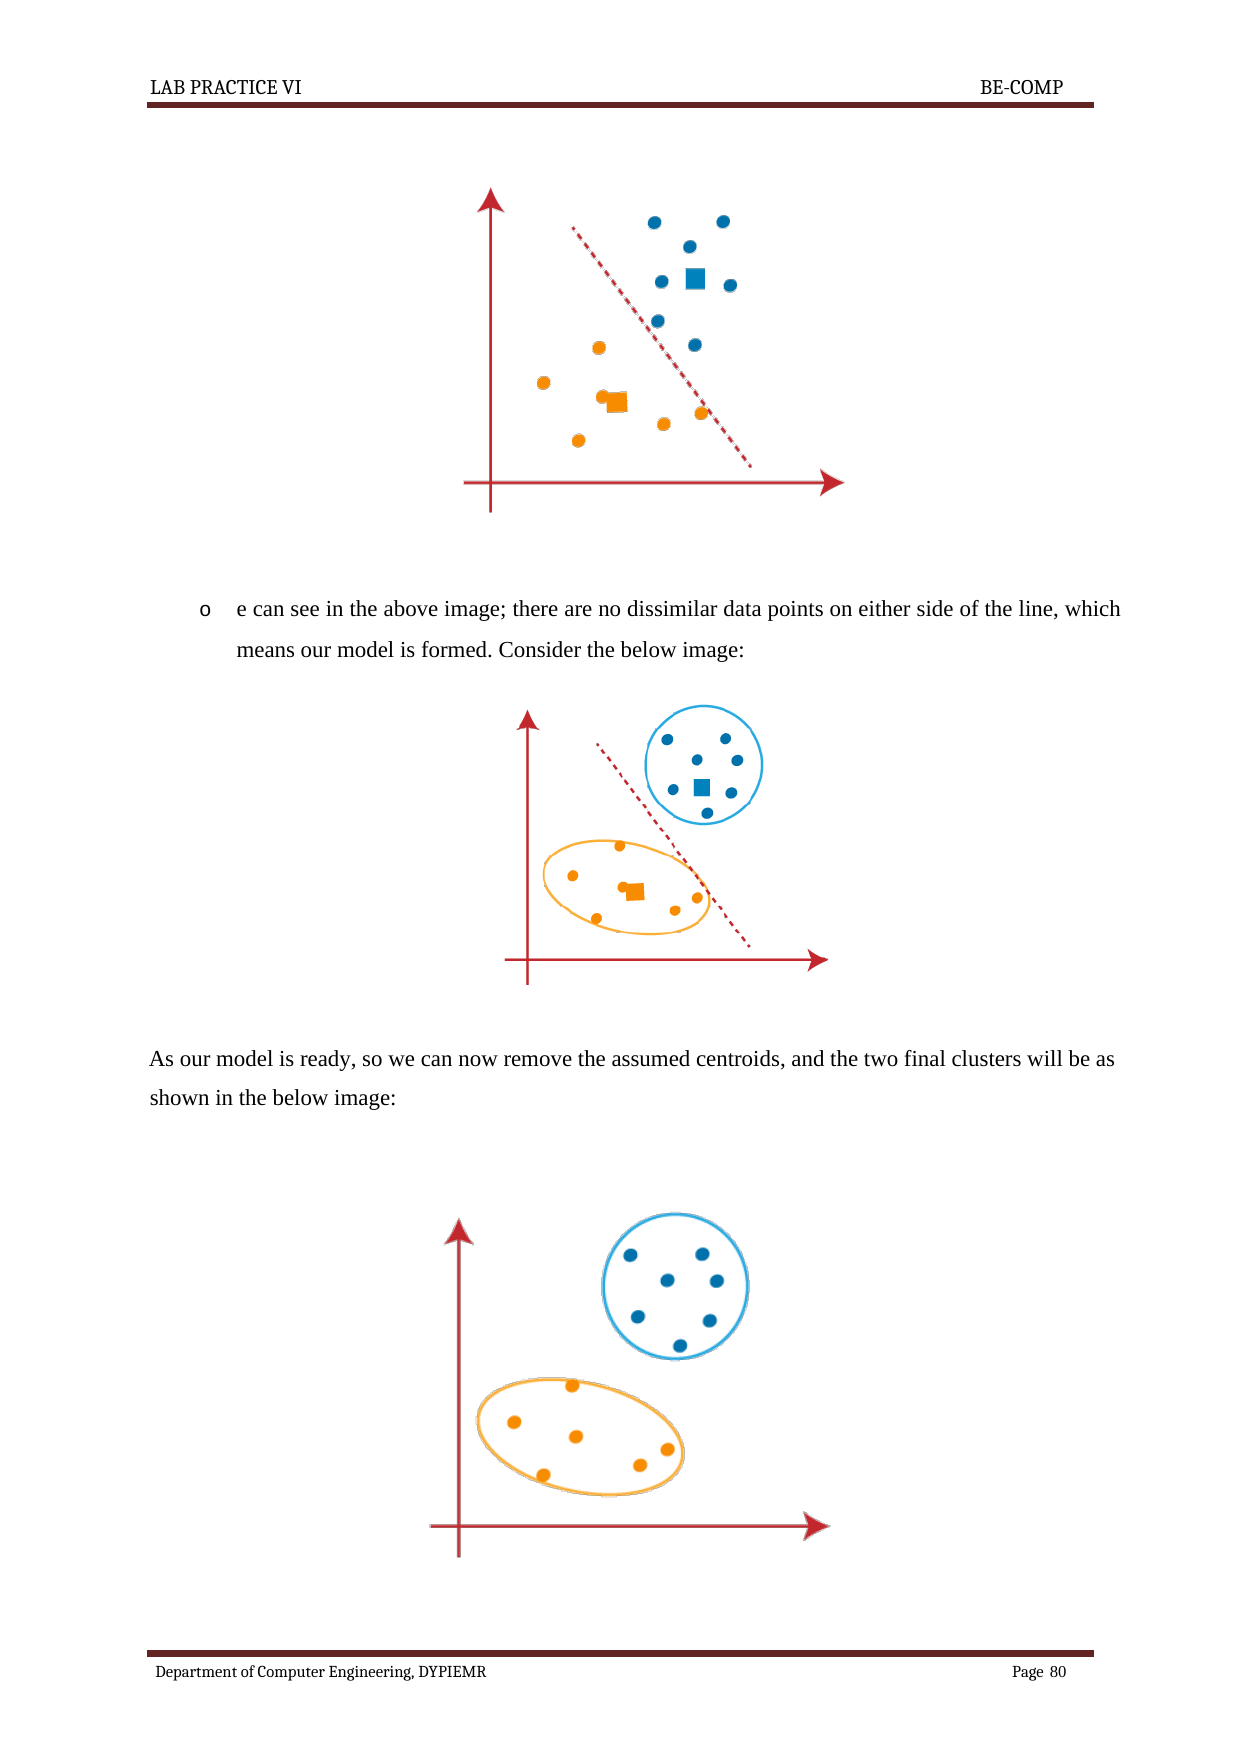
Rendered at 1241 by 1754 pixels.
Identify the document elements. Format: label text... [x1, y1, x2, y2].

picture [386, 1179, 860, 1587]
picture [468, 677, 853, 1009]
text As our model is ready, so we can now remove the assumed centroids, and the two final clusters will be as shown in the below image: [148, 1046, 1117, 1111]
picture [456, 150, 859, 550]
list e can see in the above image; there are no dissimilar data points on either side of the line, which means our model is formed. Consider the below image: [199, 595, 1123, 662]
